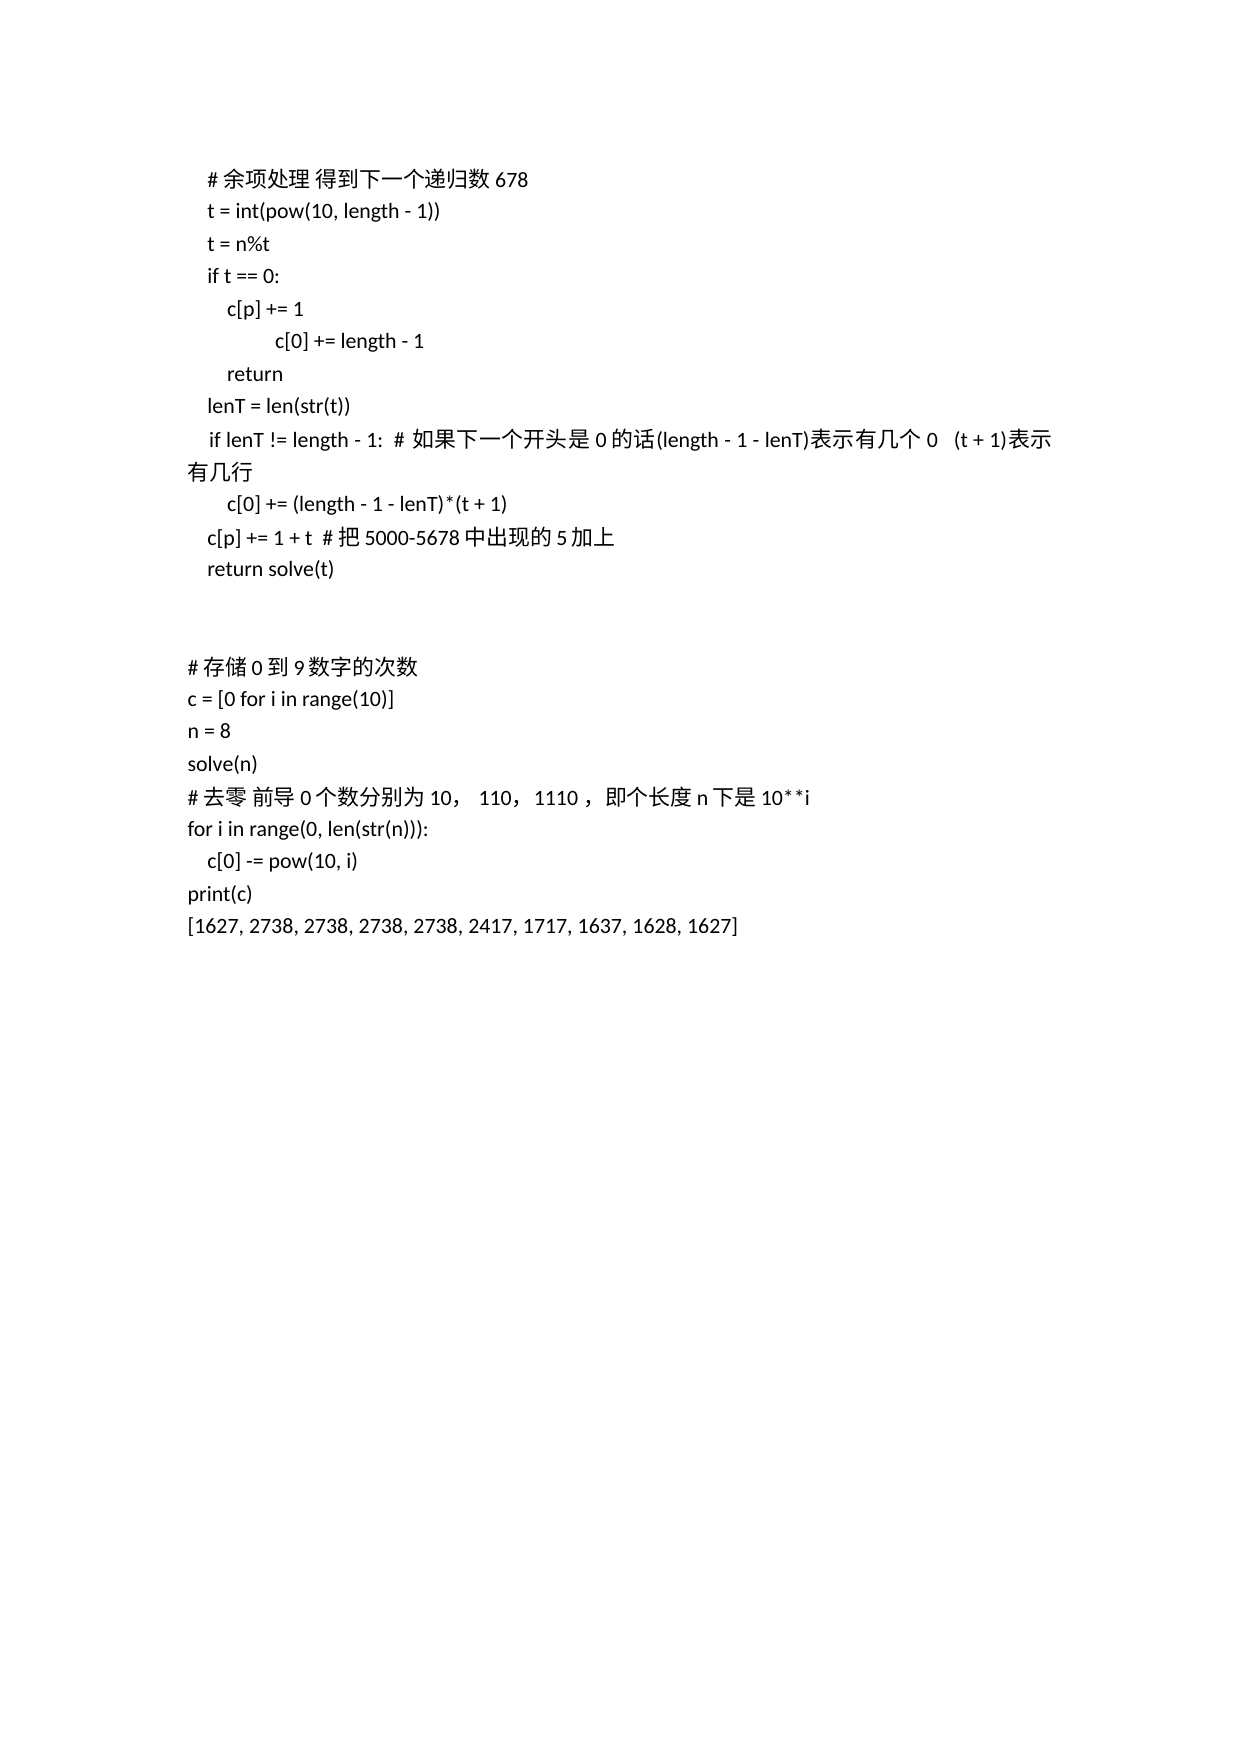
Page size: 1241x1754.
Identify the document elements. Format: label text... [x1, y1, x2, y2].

text if t == 0: [187, 259, 1053, 292]
text return [187, 357, 1053, 389]
text c = [0 for i in range(10)] [187, 682, 1053, 714]
text if lenT != length - 1: # 如果下一个开头是0的话(length - 1 - lenT)表示有几个0 (t + 1)表示有几行 [187, 422, 1053, 487]
text solve(n) [187, 747, 1053, 779]
text c[0] += length - 1 [231, 324, 1053, 357]
text c[0] += (length - 1 - lenT)*(t + 1) [187, 487, 1053, 519]
text c[0] -= pow(10, i) [187, 844, 1053, 877]
text c[p] += 1 [187, 292, 1053, 324]
text [1627, 2738, 2738, 2738, 2738, 2417, 1717, 1637, 1628, 1627] [187, 909, 1053, 942]
text n = 8 [187, 714, 1053, 747]
text # 余项处理 得到下一个递归数678 [187, 162, 1053, 194]
text print(c) [187, 877, 1053, 909]
text # 去零 前导0个数分别为10， 110，1110 ，即个长度n下是10**i [187, 779, 1053, 812]
text t = int(pow(10, length - 1)) [187, 194, 1053, 227]
text t = n%t [187, 227, 1053, 259]
text lenT = len(str(t)) [187, 389, 1053, 422]
text c[p] += 1 + t # 把5000-5678中出现的5加上 [187, 519, 1053, 552]
text # 存储0到9数字的次数 [187, 649, 1053, 682]
text return solve(t) [187, 552, 1053, 584]
text for i in range(0, len(str(n))): [187, 812, 1053, 844]
